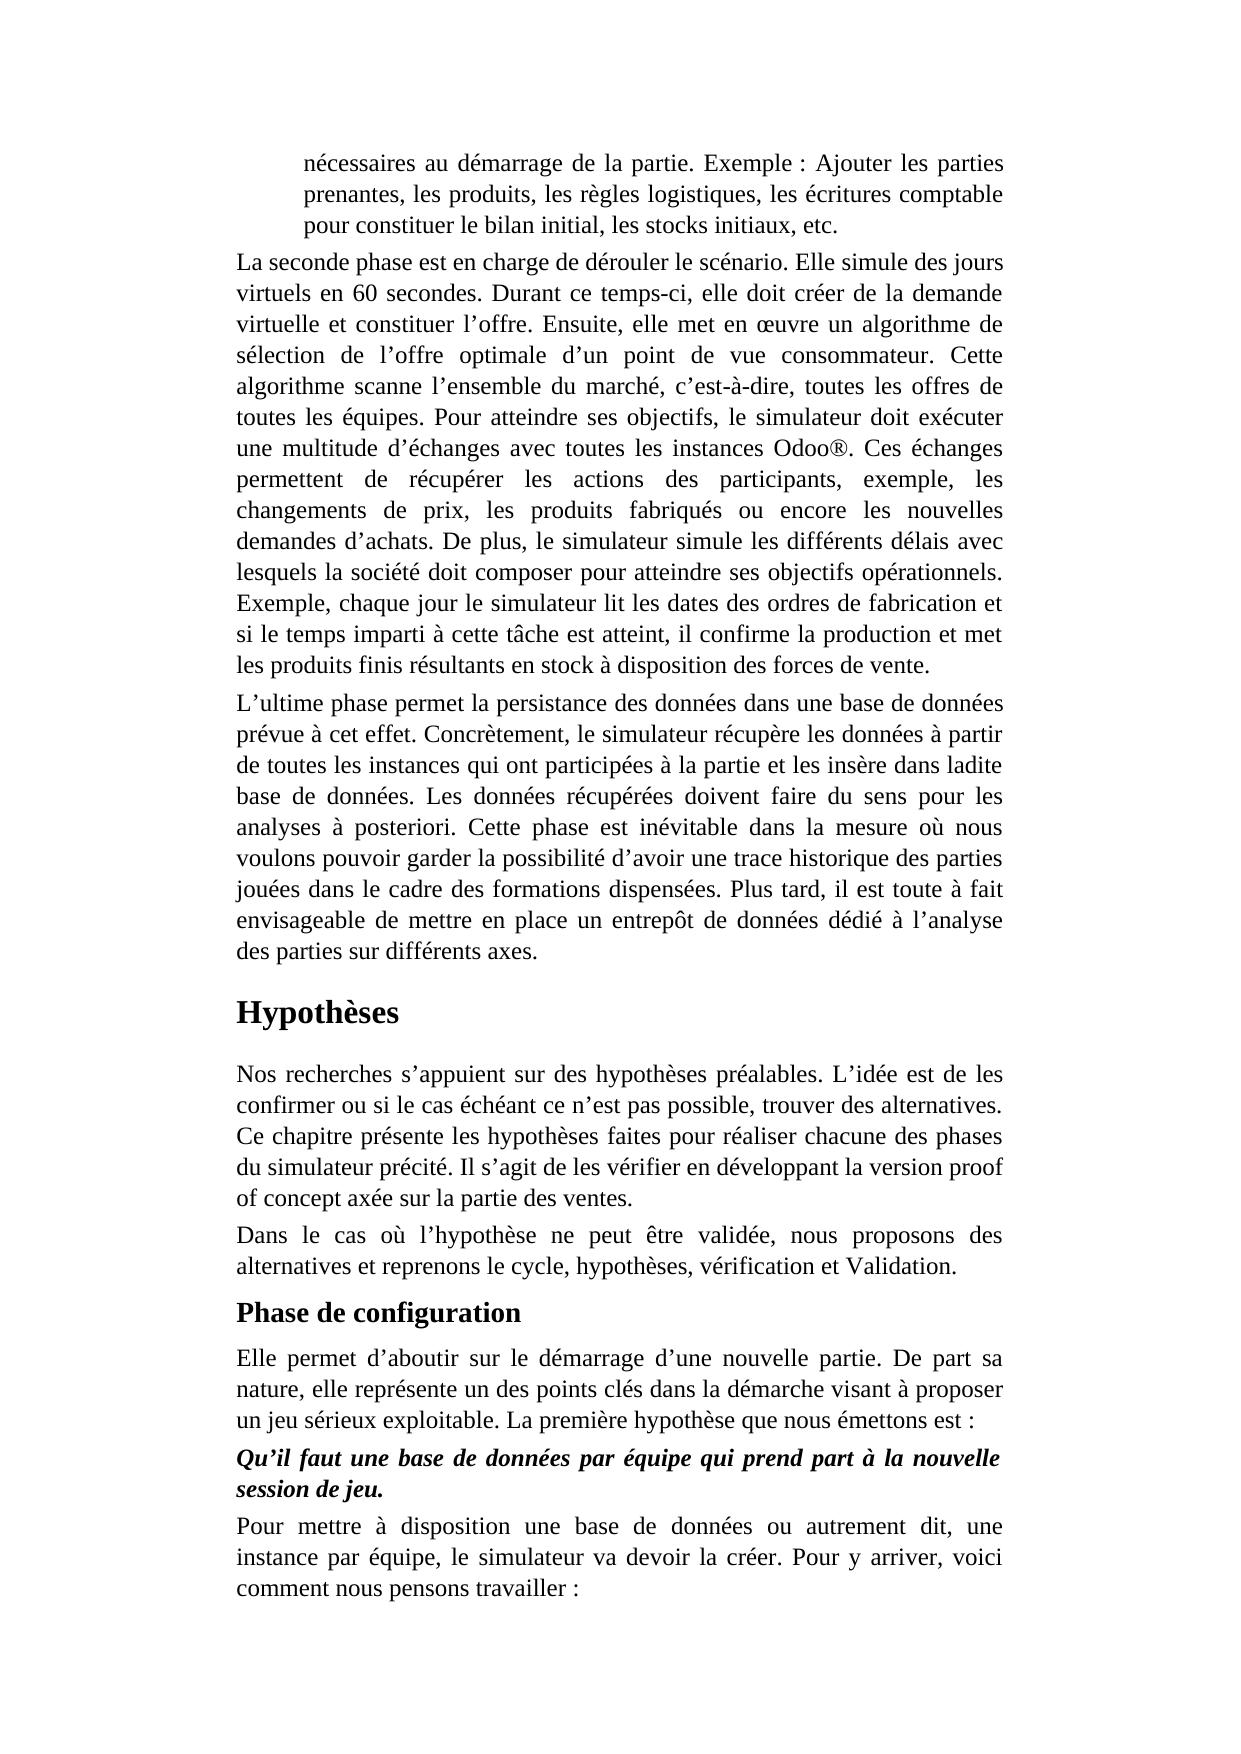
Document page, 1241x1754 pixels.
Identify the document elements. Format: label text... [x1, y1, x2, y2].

text Elle permet d’aboutir sur le démarrage d’une nouvelle partie. De part sa nature, elle représente un des points clés dans la démarche visant à proposer un jeu sérieux exploitable. La première hypothèse que nous émettons est : [236, 1343, 1004, 1434]
text L’ultime phase permet la persistance des données dans une base de données prévue à cet effet. Concrètement, le simulateur récupère les données à partir de toutes les instances qui ont participées à la partie et les insère dans ladite base de données. Les données récupérées doivent faire du sens pour les analyses à posteriori. Cette phase est inévitable dans la mesure où nous voulons pouvoir garder la possibilité d’avoir une trace historique des parties jouées dans le cadre des formations dispensées. Plus tard, il est toute à fait envisageable de mettre en place un entrepôt de données dédié à l’analyse des parties sur différents axes. [236, 688, 1004, 965]
text Pour mettre à disposition une base de données ou autrement dit, une instance par équipe, le simulateur va devoir la créer. Pour y arriver, voici comment nous pensons travailler : [236, 1511, 1004, 1602]
text Dans le cas où l’hypothèse ne peut être validée, nous proposons des alternatives et reprenons le cycle, hypothèses, vérification et Validation. [236, 1220, 1004, 1280]
text La seconde phase est en charge de dérouler le scénario. Elle simule des jours virtuels en 60 secondes. Durant ce temps-ci, elle doit créer de la demande virtuelle et constituer l’offre. Ensuite, elle met en œuvre un algorithme de sélection de l’offre optimale d’un point de vue consommateur. Cette algorithme scanne l’ensemble du marché, c’est-à-dire, toutes les offres de toutes les équipes. Pour atteindre ses objectifs, le simulateur doit exécuter une multitude d’échanges avec toutes les instances Odoo®. Ces échanges permettent de récupérer les actions des participants, exemple, les changements de prix, les produits fabriqués ou encore les nouvelles demandes d’achats. De plus, le simulateur simule les différents délais avec lesquels la société doit composer pour atteindre ses objectifs opérationnels. Exemple, chaque jour le simulateur lit les dates des ordres de fabrication et si le temps imparti à cette tâche est atteint, il confirme la production et met les produits finis résultants en stock à disposition des forces de vente. [236, 247, 1004, 679]
text Qu’il faut une base de données par équipe qui prend part à la nouvelle session de jeu. [236, 1443, 1004, 1502]
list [266, 148, 1004, 238]
text Hypothèses [236, 992, 1004, 1031]
text Nos recherches s’appuient sur des hypothèses préalables. L’idée est de les confirmer ou si le cas échéant ce n’est pas possible, trouver des alternatives. Ce chapitre présente les hypothèses faites pour réaliser chacune des phases du simulateur précité. Il s’agit de les vérifier en développant la version proof of concept axée sur la partie des ventes. [236, 1059, 1004, 1212]
text Phase de configuration [236, 1295, 1004, 1328]
